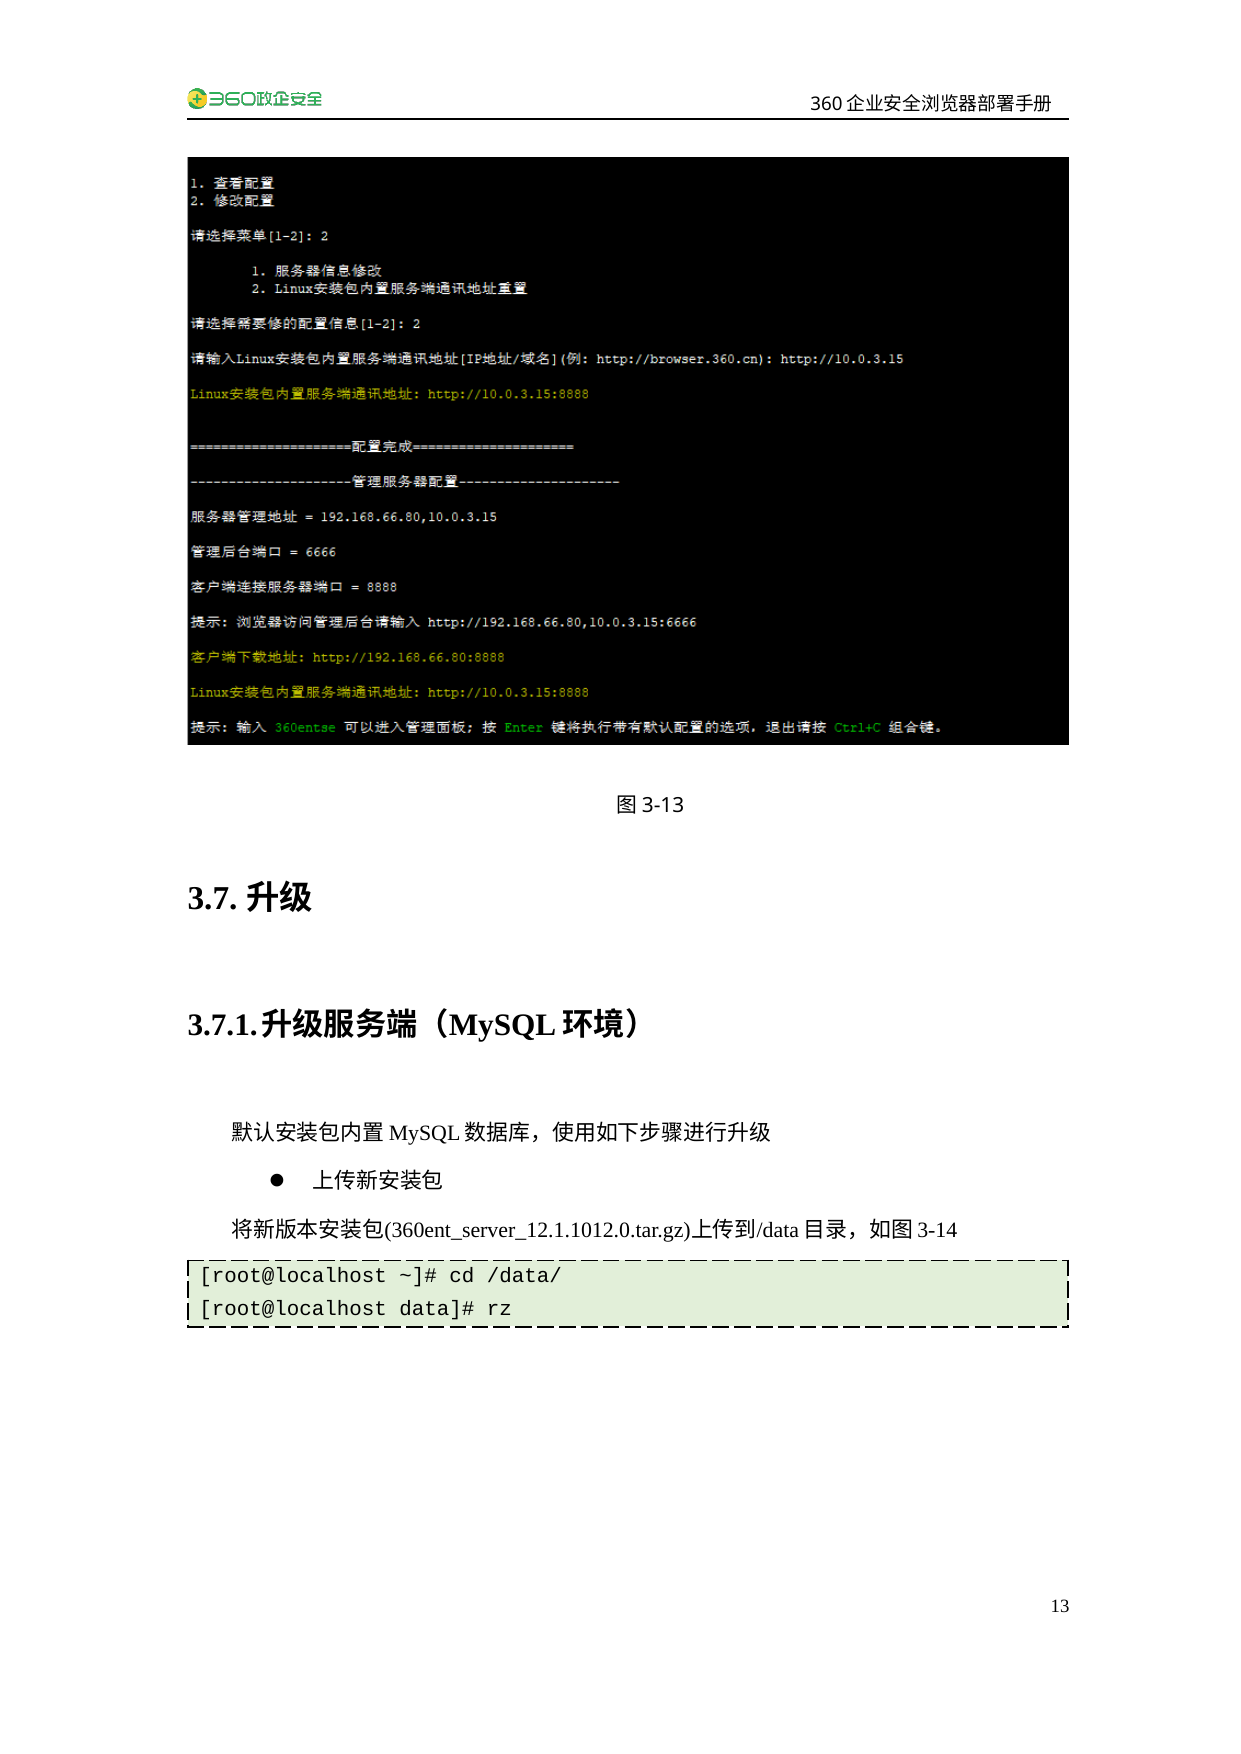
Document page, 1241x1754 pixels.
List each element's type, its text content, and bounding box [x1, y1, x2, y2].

picture [187, 157, 1069, 745]
list 上传新安装包 [268, 1163, 1069, 1195]
picture [187, 88, 322, 109]
subtitle 升级 [187, 862, 1069, 927]
subtitle 升级服务端（MySQL环境） [187, 989, 1069, 1054]
table_header [root@localhost ~]# cd /data/ [root@localhost data]# rz [188, 1260, 1068, 1326]
text 将新版本安装包(360ent_server_12.1.1012.0.tar.gz)上传到/data目录，如图3-14 [187, 1211, 1069, 1244]
text 默认安装包内置MySQL数据库，使用如下步骤进行升级 [187, 1114, 1069, 1147]
text 图 3-13 [187, 788, 1069, 820]
